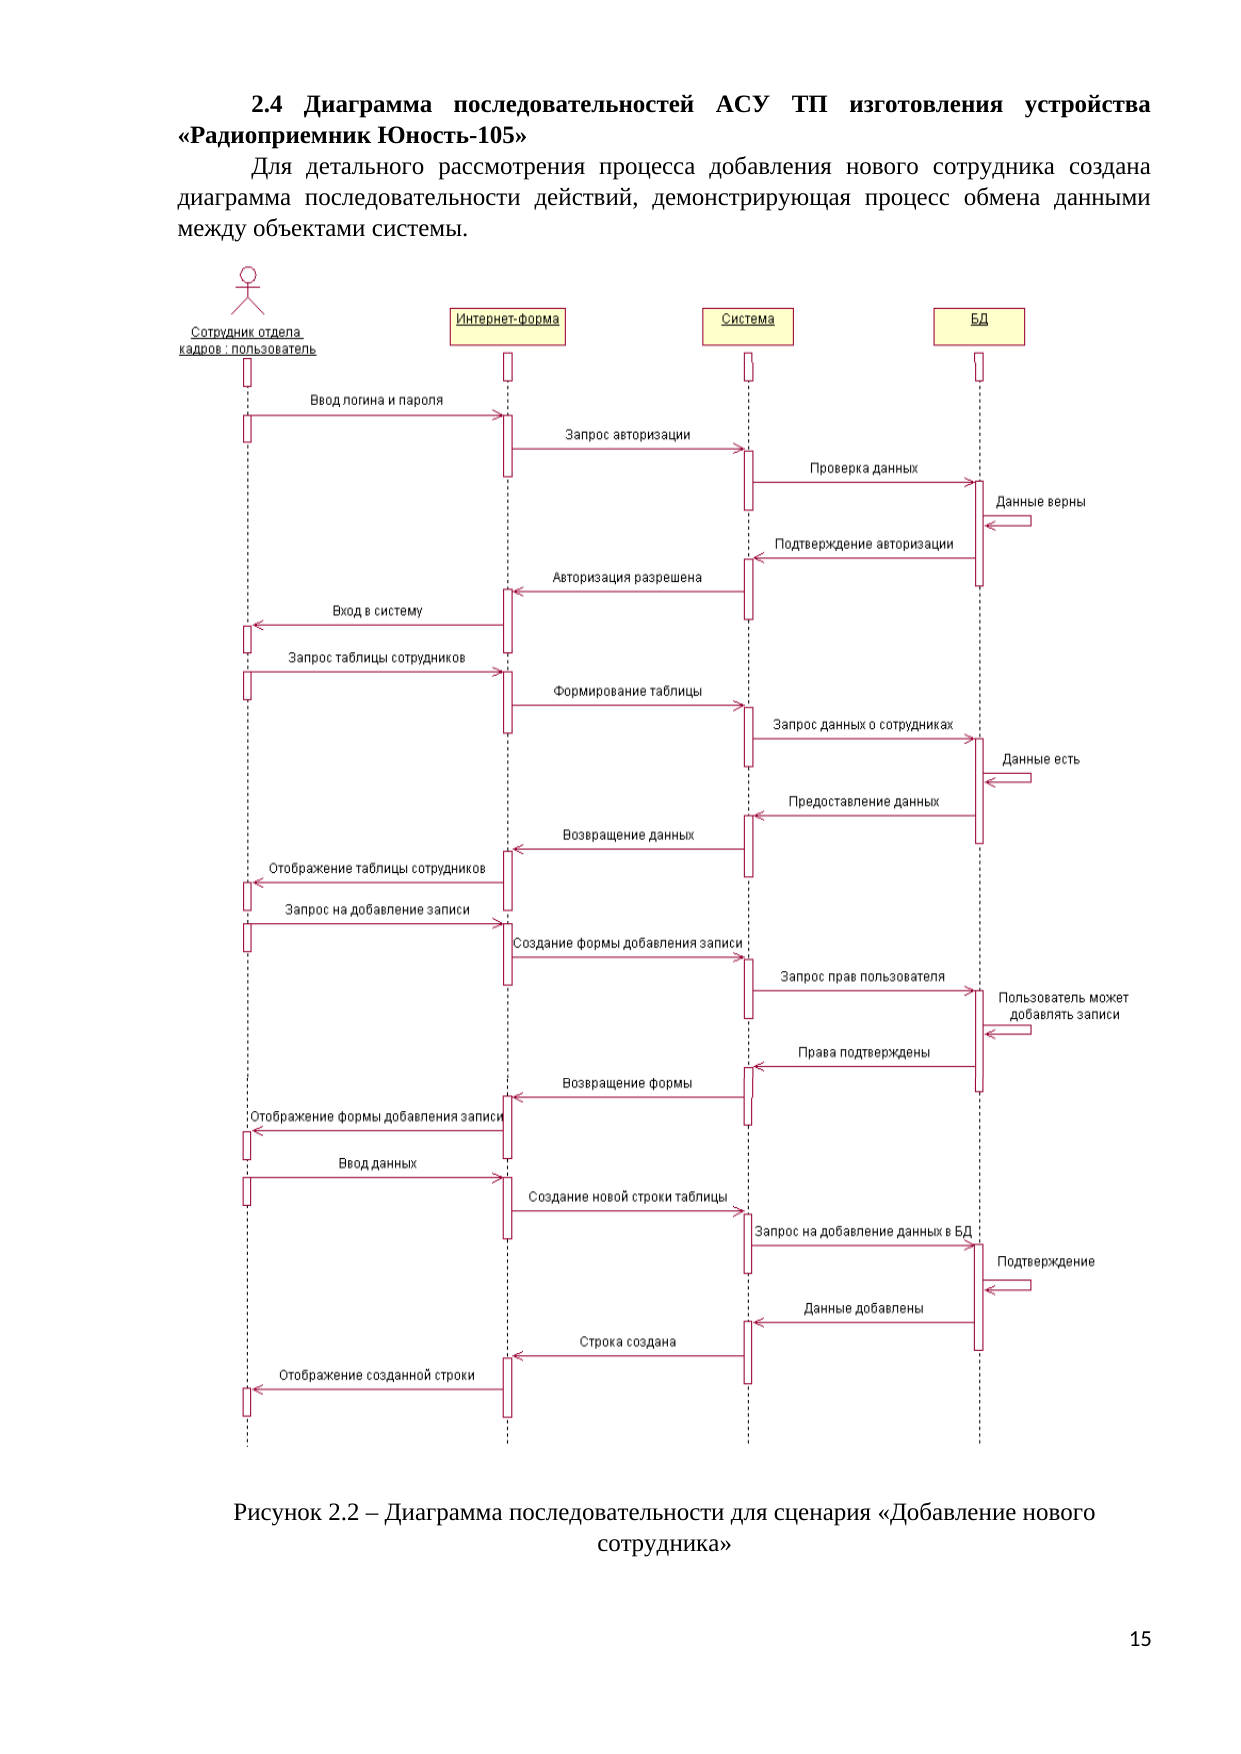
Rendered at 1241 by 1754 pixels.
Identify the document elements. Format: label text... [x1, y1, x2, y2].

text Для детального рассмотрения процесса добавления нового сотрудника создана диаграмма последовательности действий, демонстрирующая процесс обмена данными между объектами системы. [177, 151, 1152, 242]
picture [177, 260, 1152, 1463]
text Рисунок 2.2 – Диаграмма последовательности для сценария «Добавление нового сотрудника» [177, 1497, 1152, 1557]
subtitle 2.4 Диаграмма последовательностей АСУ ТП изготовления устройства «Радиоприемник Юность-105» [177, 89, 1152, 148]
